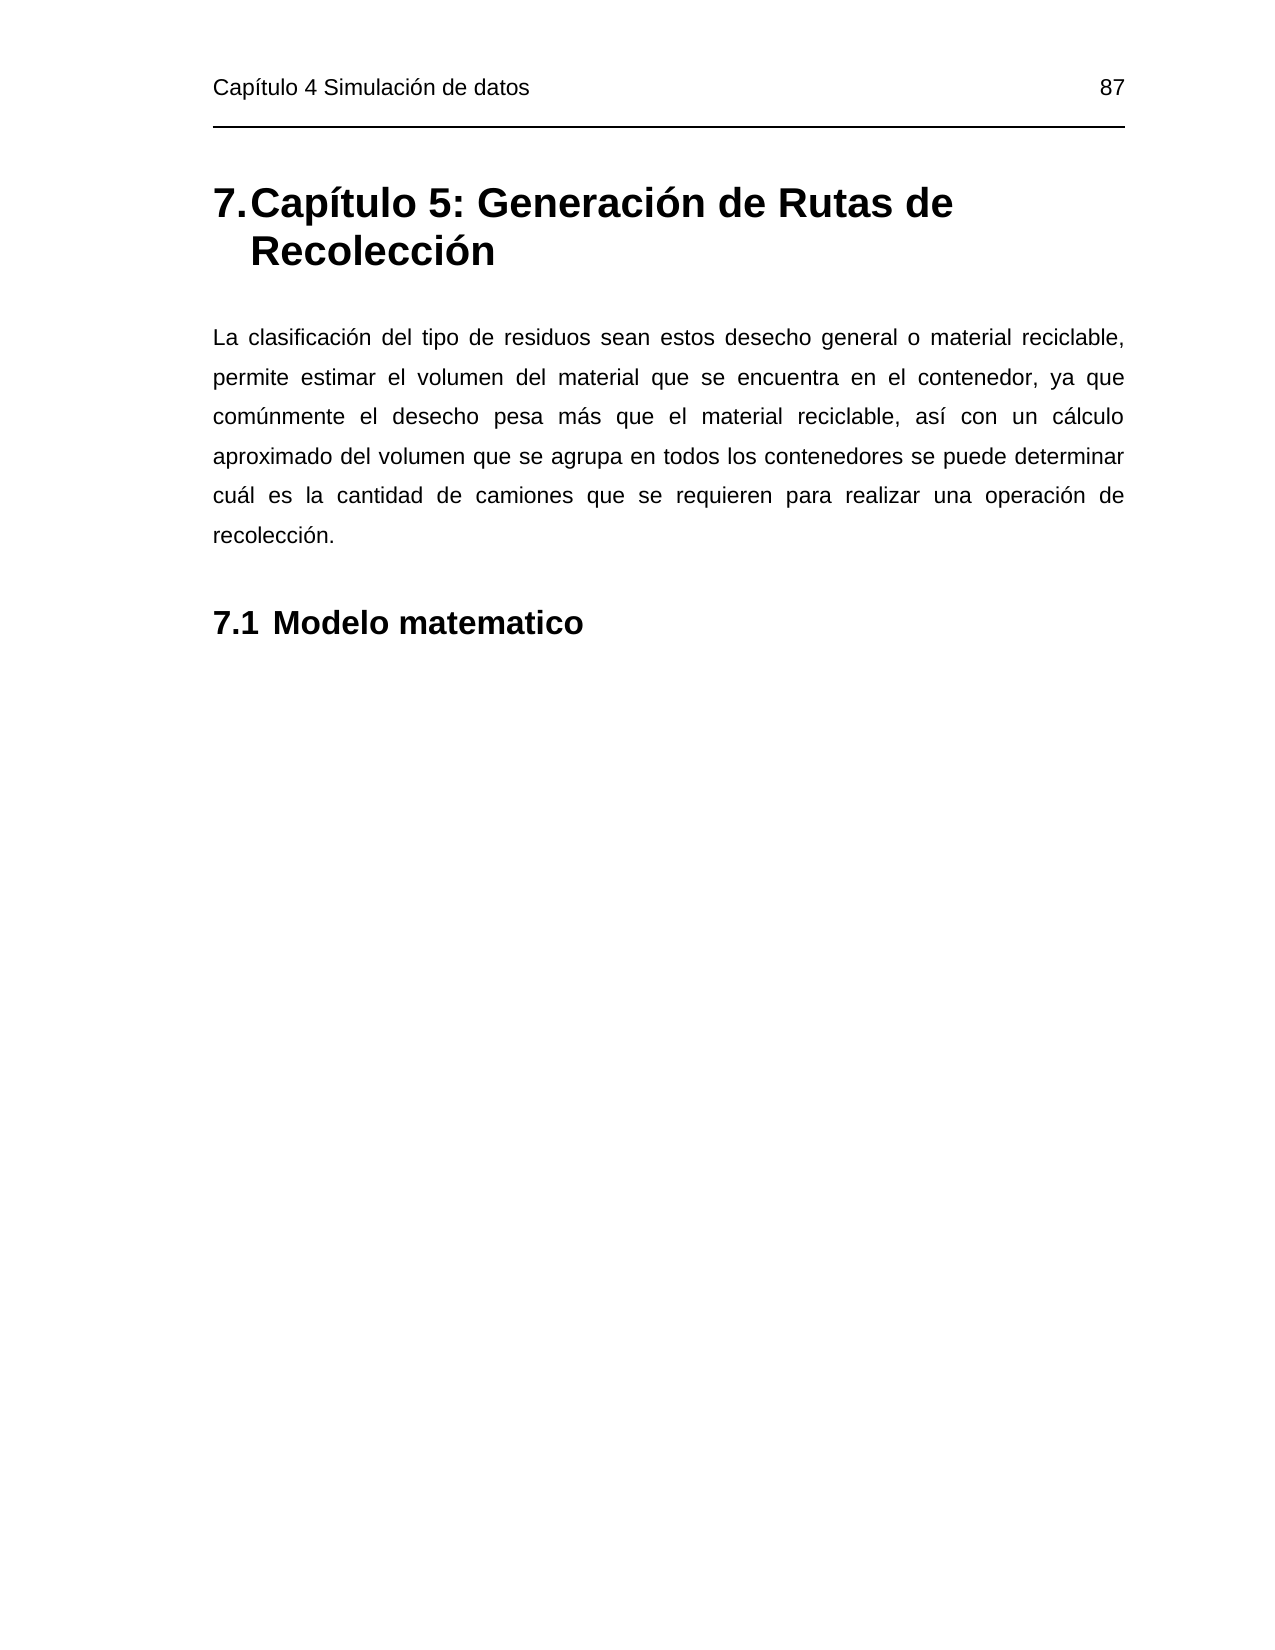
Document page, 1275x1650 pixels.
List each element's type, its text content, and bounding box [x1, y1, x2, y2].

text La clasificación del tipo de residuos sean estos desecho general o material reciclable, permite estimar el volumen del material que se encuentra en el contenedor, ya que comúnmente el desecho pesa más que el material reciclable, así con un cálculo aproximado del volumen que se agrupa en todos los contenedores se puede determinar cuál es la cantidad de camiones que se requieren para realizar una operación de recolección. [213, 324, 1125, 548]
subtitle Capítulo 5: Generación de Rutas de Recolección [213, 178, 1125, 274]
subtitle Modelo matematico [213, 603, 1125, 641]
